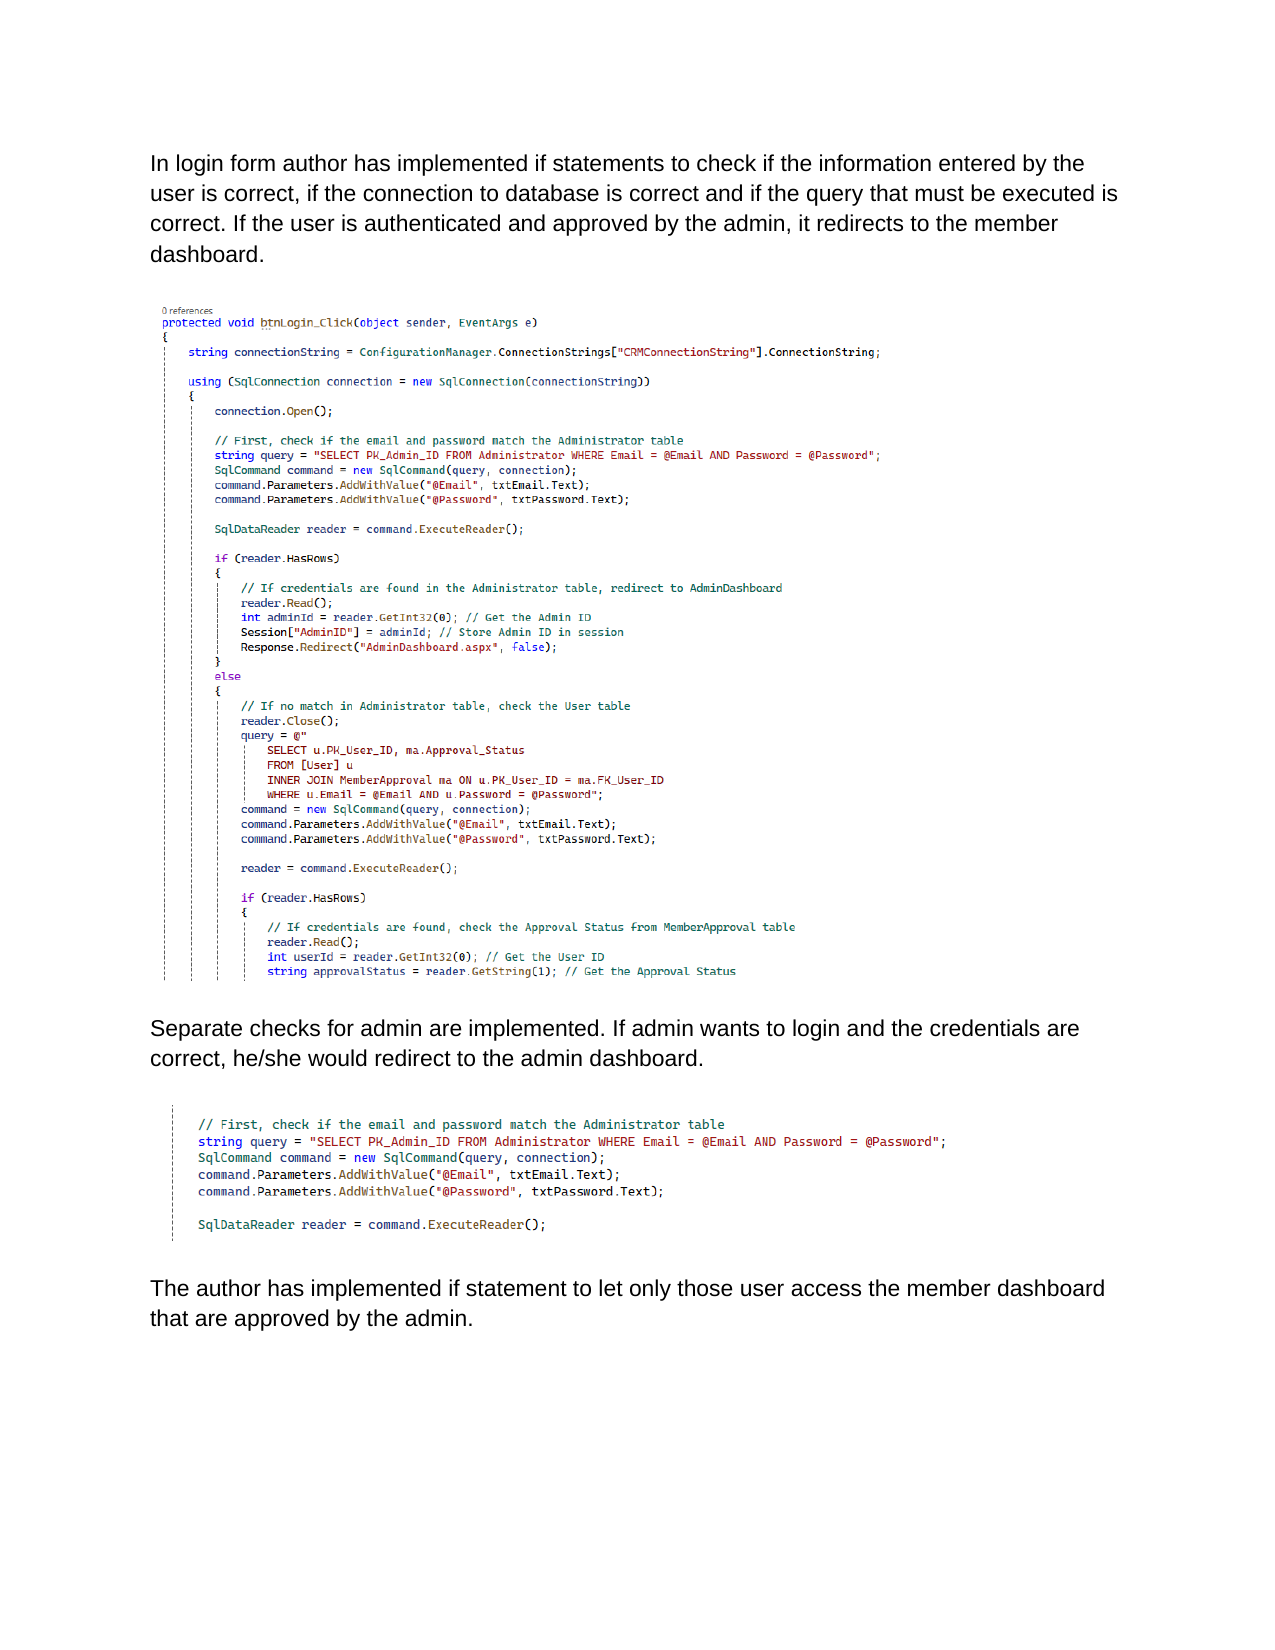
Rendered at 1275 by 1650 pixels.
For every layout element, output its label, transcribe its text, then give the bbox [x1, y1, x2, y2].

picture [150, 1105, 1125, 1241]
text In login form author has implemented if statements to check if the information entered by the user is correct, if the connection to database is correct and if the query that must be executed is correct. If the user is authenticated and approved by the admin, it redirects to the member dashboard. [150, 150, 1125, 267]
text The author has implemented if statement to let only those user access the member dashboard that are approved by the admin. [150, 1274, 1125, 1331]
text Separate checks for admin are implemented. If admin wants to login and the credentials are correct, he/she would redirect to the admin dashboard. [150, 1015, 1125, 1071]
picture [150, 301, 1125, 981]
